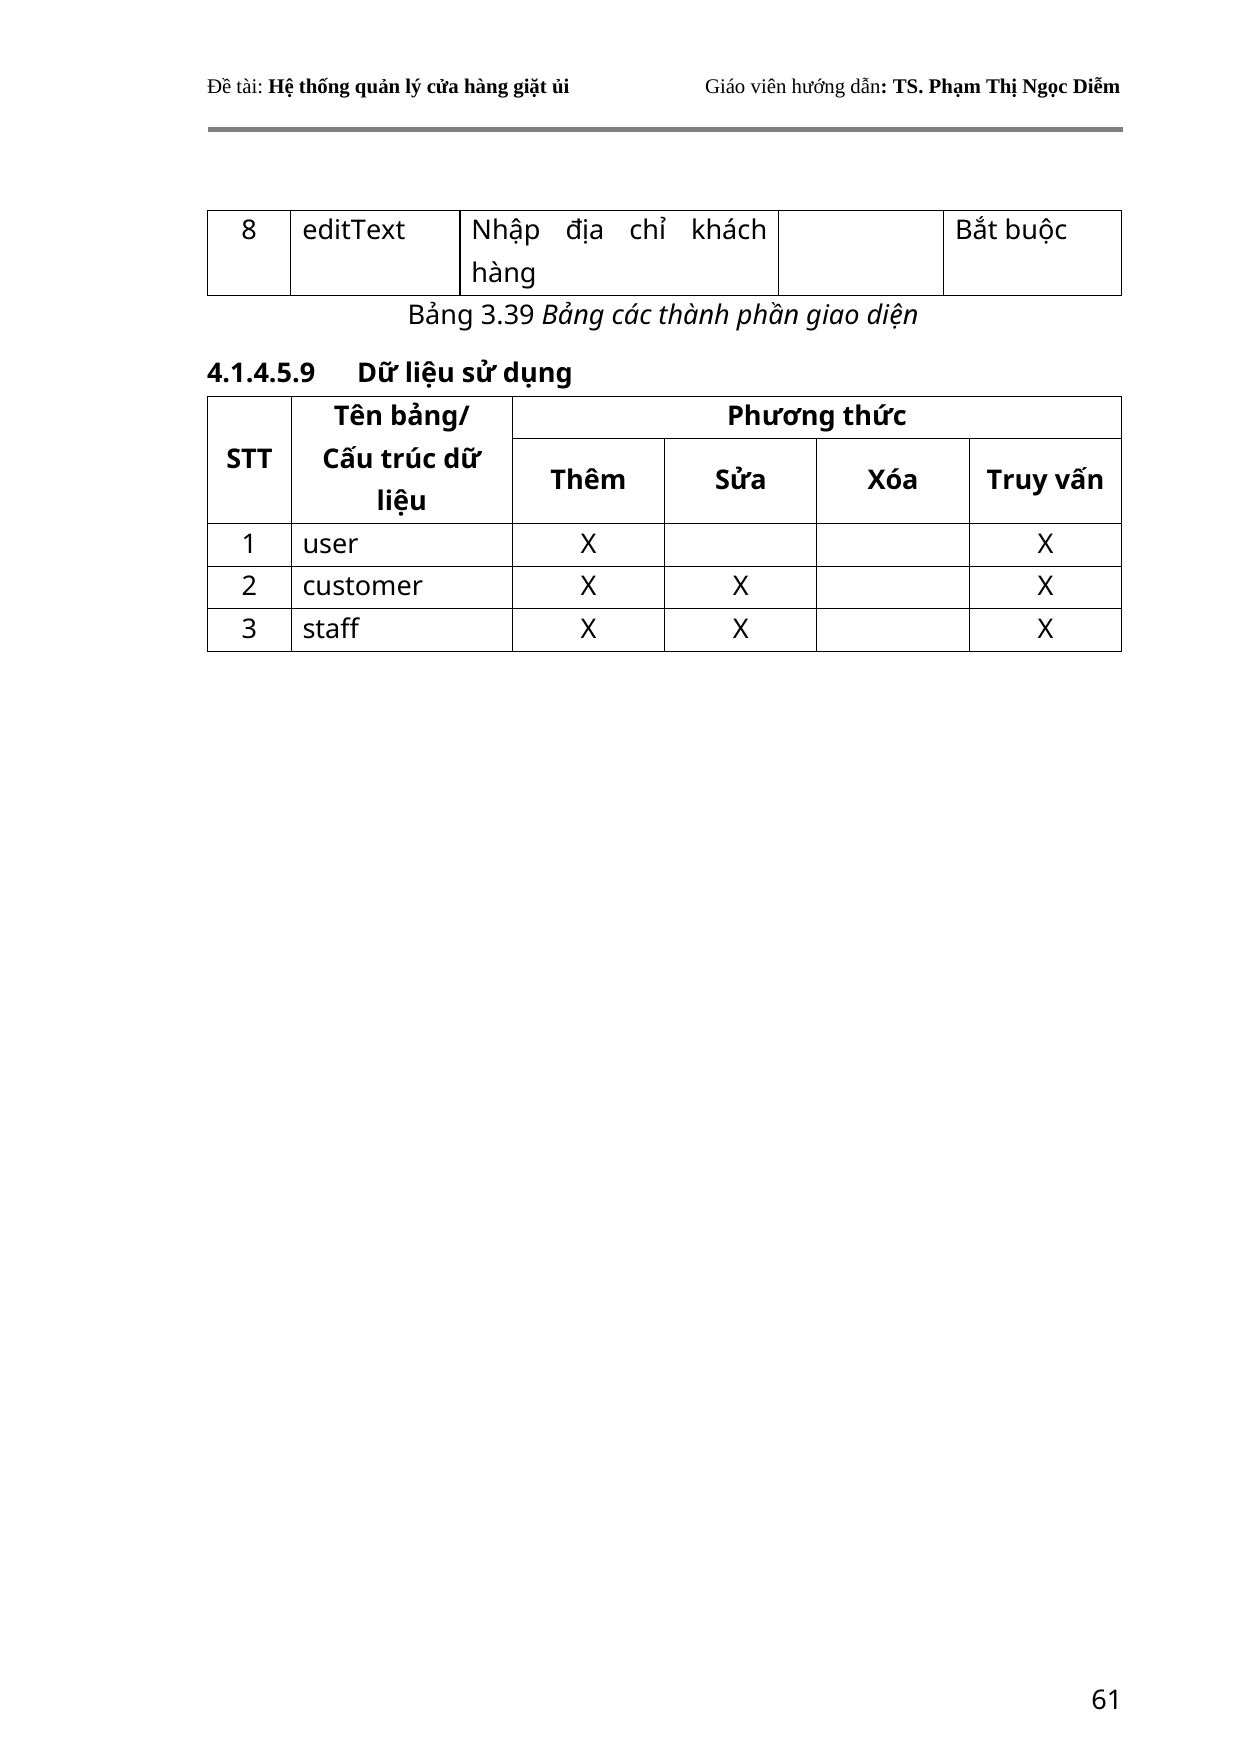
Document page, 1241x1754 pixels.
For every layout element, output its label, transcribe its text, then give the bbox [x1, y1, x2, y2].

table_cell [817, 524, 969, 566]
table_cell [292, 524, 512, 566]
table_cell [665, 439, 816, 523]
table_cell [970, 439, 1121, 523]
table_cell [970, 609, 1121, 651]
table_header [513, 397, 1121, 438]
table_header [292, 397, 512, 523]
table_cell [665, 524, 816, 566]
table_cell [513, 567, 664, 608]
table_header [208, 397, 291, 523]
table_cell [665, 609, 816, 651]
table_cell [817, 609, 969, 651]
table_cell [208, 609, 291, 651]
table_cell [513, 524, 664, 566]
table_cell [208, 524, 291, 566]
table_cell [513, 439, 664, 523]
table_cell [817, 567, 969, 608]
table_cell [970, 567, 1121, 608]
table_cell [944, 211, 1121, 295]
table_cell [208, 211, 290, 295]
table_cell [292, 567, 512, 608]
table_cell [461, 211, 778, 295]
text 3 [207, 296, 1122, 333]
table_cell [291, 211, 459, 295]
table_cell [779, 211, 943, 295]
subtitle Dữ liệu sử dụng [207, 353, 1122, 390]
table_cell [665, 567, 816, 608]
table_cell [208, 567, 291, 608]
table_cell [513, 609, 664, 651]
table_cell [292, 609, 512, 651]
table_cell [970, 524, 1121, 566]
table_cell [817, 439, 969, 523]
